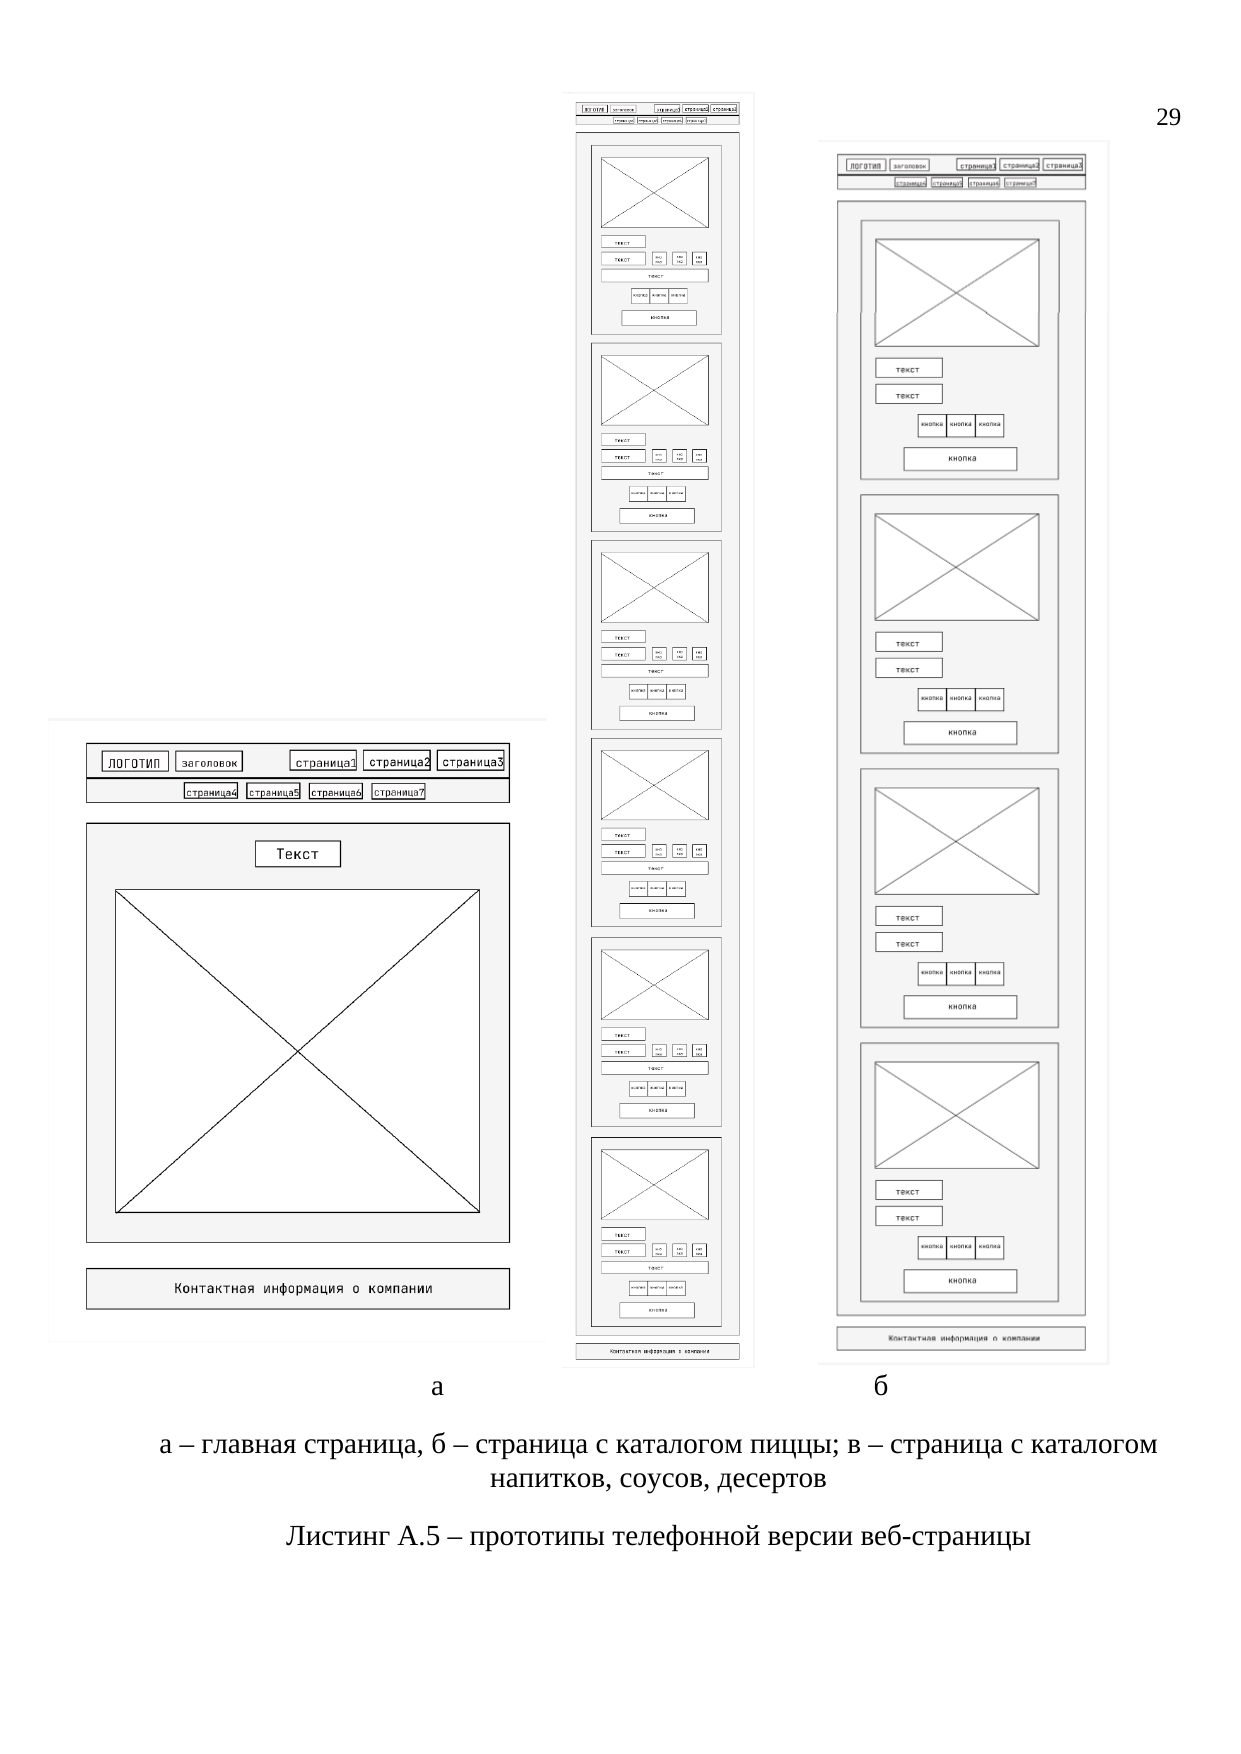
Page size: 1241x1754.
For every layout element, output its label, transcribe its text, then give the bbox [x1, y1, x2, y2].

text а – главная страница, б – страница с каталогом пиццы; в – страница с каталогом напитков, соусов, десертов [136, 1426, 1181, 1493]
picture [562, 92, 755, 1368]
picture [817, 140, 1110, 1365]
text Листинг А.5 – прототипы телефонной версии веб-страницы [136, 1518, 1181, 1552]
picture [48, 718, 547, 1342]
